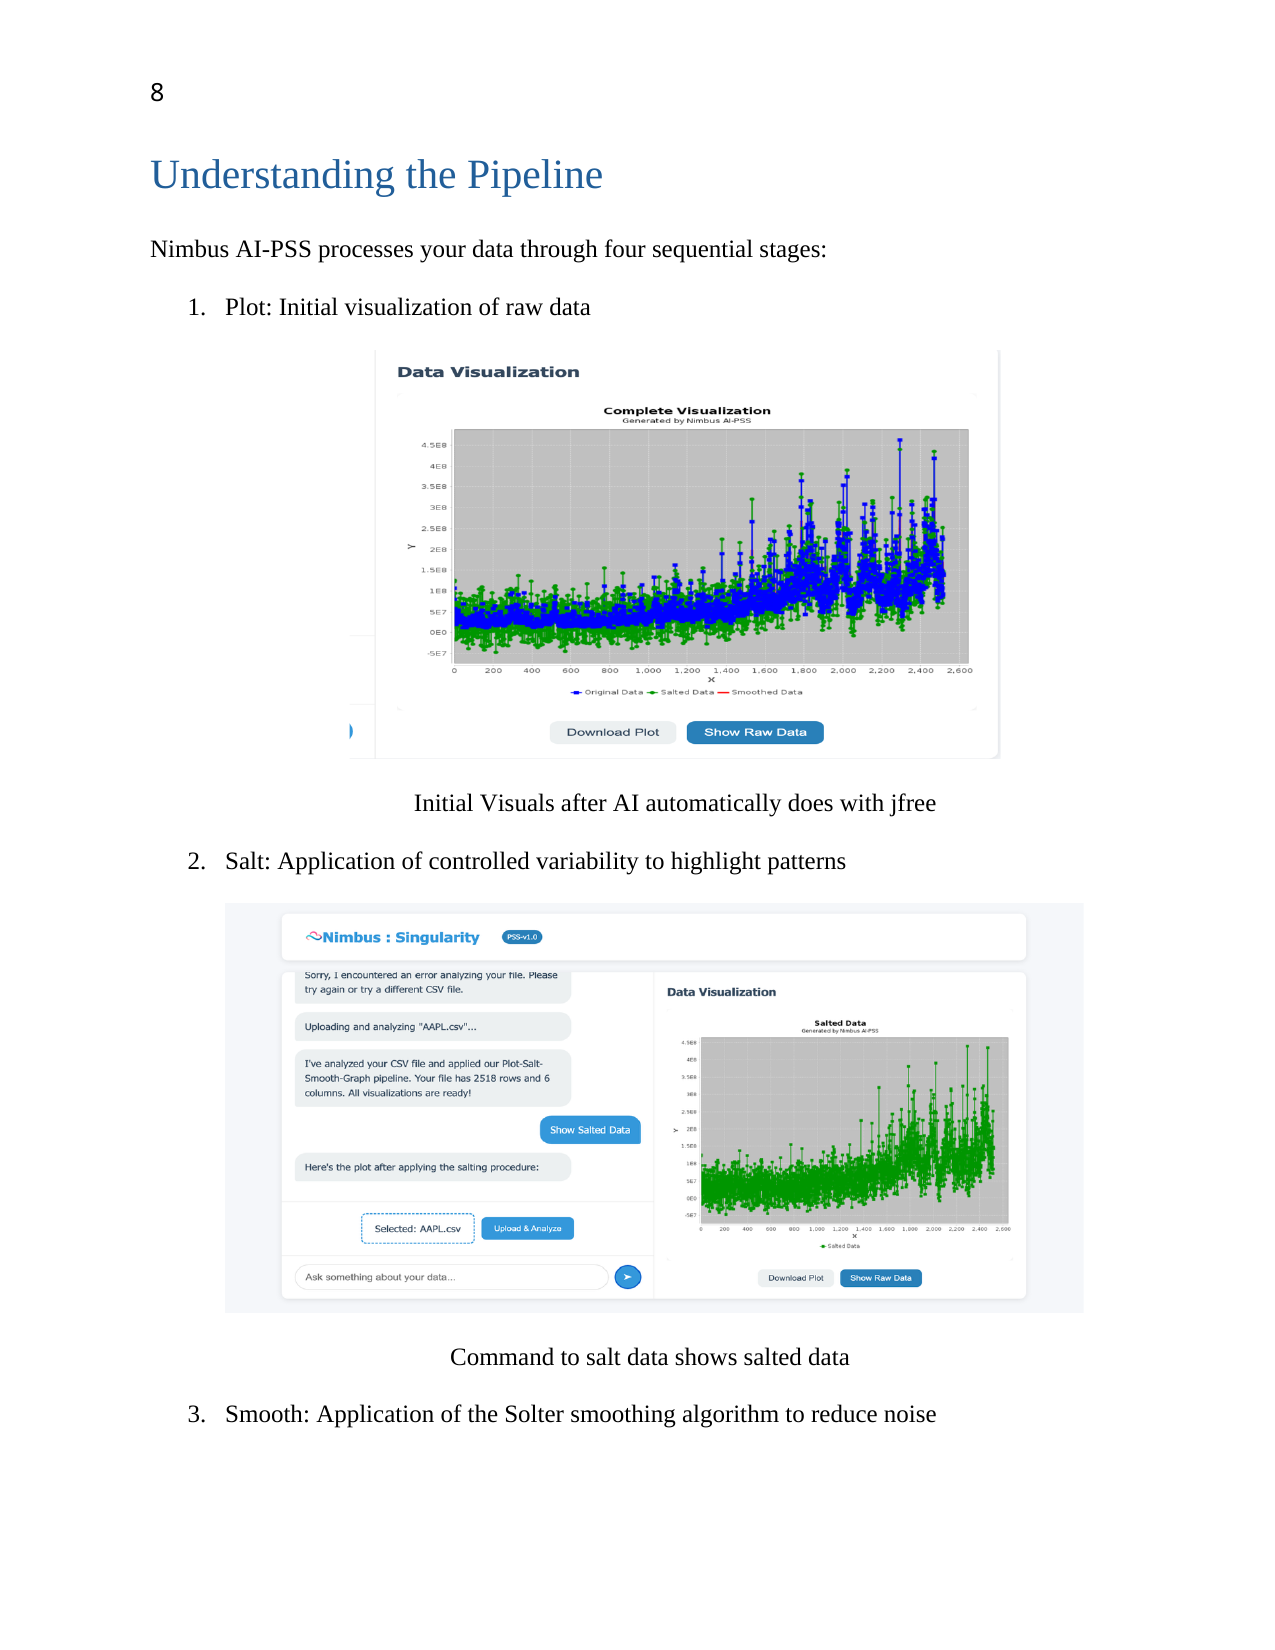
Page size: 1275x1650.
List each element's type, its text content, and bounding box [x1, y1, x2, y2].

text Nimbus AI-PSS processes your data through four sequential stages: [150, 234, 1125, 263]
list Salt: Application of controlled variability to highlight patterns [187, 846, 1125, 874]
picture [349, 350, 1001, 759]
list Plot: Initial visualization of raw data [187, 292, 1125, 321]
text Initial Visuals after AI automatically does with jfree [225, 788, 1125, 817]
picture [225, 903, 1084, 1313]
text Command to salt data shows salted data [225, 1342, 1125, 1370]
subtitle Understanding the Pipeline [150, 150, 1125, 198]
list Smooth: Application of the Solter smoothing algorithm to reduce noise [187, 1399, 1125, 1428]
